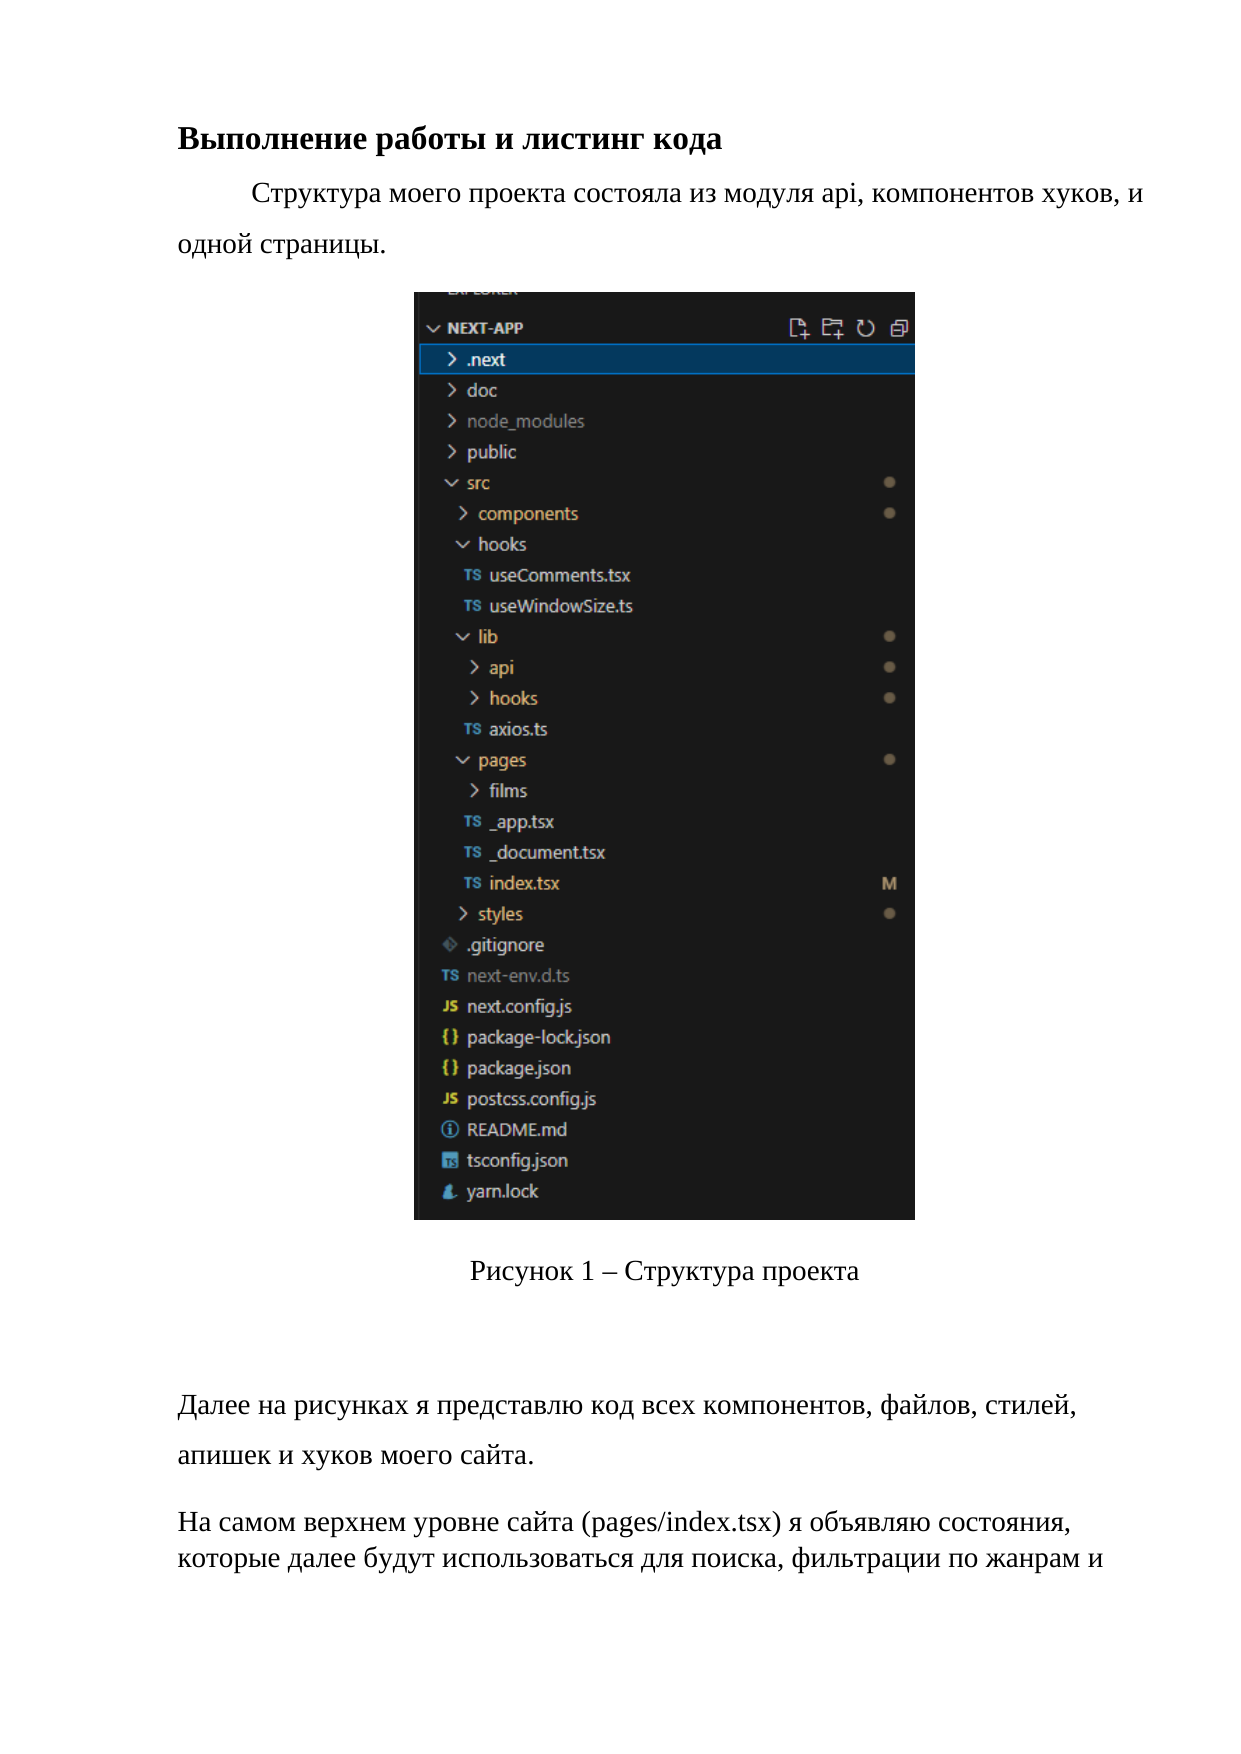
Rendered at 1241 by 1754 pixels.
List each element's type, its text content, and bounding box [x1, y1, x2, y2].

text Далее на рисунках я представлю код всех компонентов, файлов, стилей, апишек и хуков моего сайта. [177, 1387, 1152, 1471]
picture [414, 292, 915, 1220]
subtitle Выполнение работы и листинг кода [177, 118, 1152, 156]
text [177, 1504, 1152, 1574]
text Рисунок 1 – Структура проекта [177, 1253, 1152, 1286]
text Структура моего проекта состояла из модуля api, компонентов хуков, и одной страницы. [177, 176, 1152, 259]
